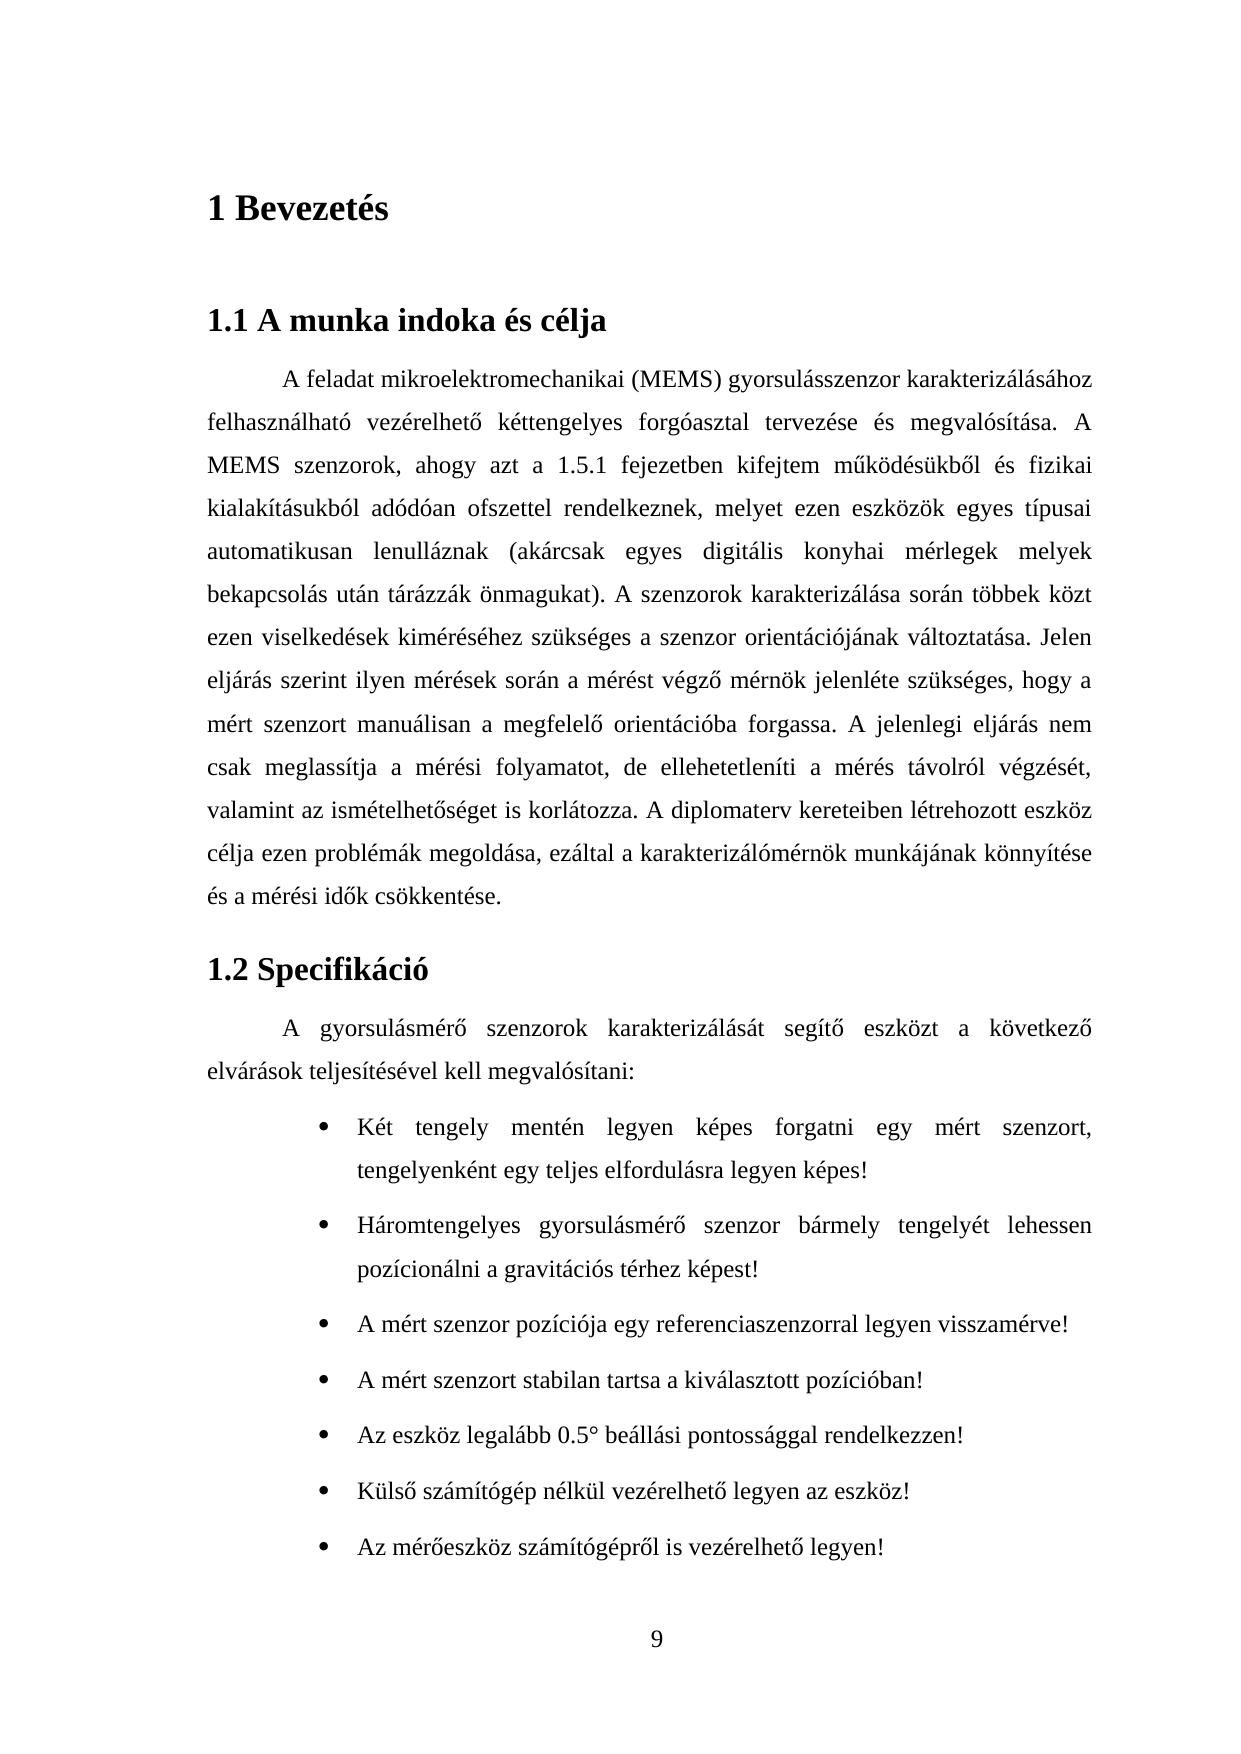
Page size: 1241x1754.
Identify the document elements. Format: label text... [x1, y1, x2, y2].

list Két tengely mentén legyen képes forgatni egy mért szenzort, tengelyenként egy teljes elfordulásra legyen képes! [319, 1112, 1092, 1184]
subtitle Bevezetés [207, 185, 1092, 228]
list A mért szenzor pozíciója egy referenciaszenzorral legyen visszamérve! [319, 1309, 1092, 1338]
list Külső számítógép nélkül vezérelhető legyen az eszköz! [319, 1476, 1092, 1505]
list Az mérőeszköz számítógépről is vezérelhető legyen! [319, 1532, 1092, 1561]
list A mért szenzort stabilan tartsa a kiválasztott pozícióban! [319, 1365, 1092, 1394]
text A feladat mikroelektromechanikai (MEMS) gyorsulásszenzor karakterizálásához felhasználható vezérelhető kéttengelyes forgóasztal tervezése és megvalósítása. A MEMS szenzorok, ahogy azt a 1.5.1 fejezetben kifejtem működésükből és fizikai kialakításukból adódóan ofszettel rendelkeznek, melyet ezen eszközök egyes típusai automatikusan lenulláznak (akárcsak egyes digitális konyhai mérlegek melyek bekapcsolás után tárázzák önmagukat). A szenzorok karakterizálása során többek közt ezen viselkedések kiméréséhez szükséges a szenzor orientációjának változtatása. Jelen eljárás szerint ilyen mérések során a mérést végző mérnök jelenléte szükséges, hogy a mért szenzort manuálisan a megfelelő orientációba forgassa. A jelenlegi eljárás nem csak meglassítja a mérési folyamatot, de ellehetetleníti a mérés távolról végzését, valamint az ismételhetőséget is korlátozza. A diplomaterv kereteiben létrehozott eszköz célja ezen problémák megoldása, ezáltal a karakterizálómérnök munkájának könnyítése és a mérési idők csökkentése. [207, 364, 1092, 910]
subtitle Specifikáció [207, 949, 1092, 988]
text A gyorsulásmérő szenzorok karakterizálását segítő eszközt a következő elvárások teljesítésével kell megvalósítani: [207, 1013, 1092, 1085]
list Az eszköz legalább 0.5° beállási pontossággal rendelkezzen! [319, 1421, 1092, 1449]
subtitle A munka indoka és célja [207, 300, 1092, 338]
list Háromtengelyes gyorsulásmérő szenzor bármely tengelyét lehessen pozícionálni a gravitációs térhez képest! [319, 1211, 1092, 1282]
